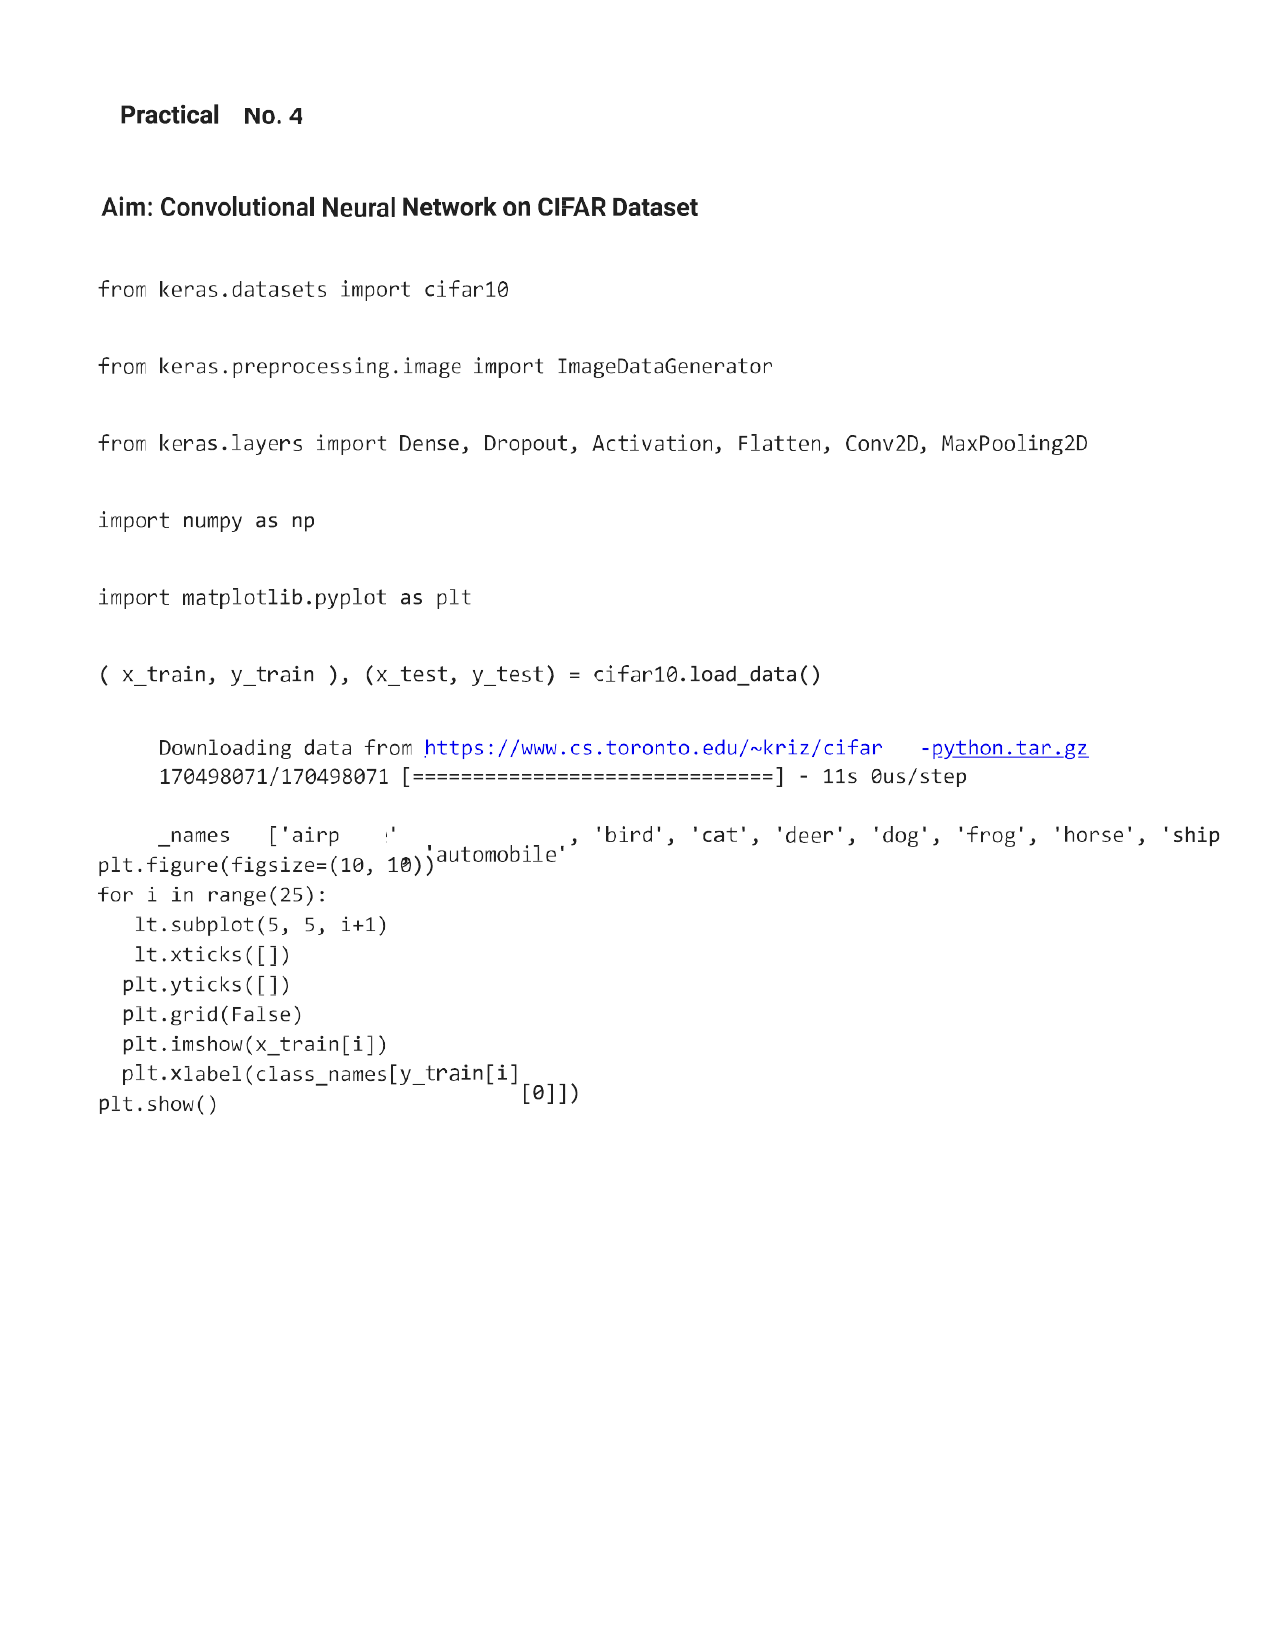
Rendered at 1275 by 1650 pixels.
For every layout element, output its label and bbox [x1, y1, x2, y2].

picture [289, 108, 303, 124]
picture [474, 357, 544, 378]
picture [678, 434, 712, 451]
picture [400, 1065, 435, 1085]
picture [562, 197, 606, 216]
picture [231, 666, 266, 686]
picture [428, 845, 531, 862]
picture [122, 666, 157, 686]
picture [967, 826, 1015, 847]
picture [232, 434, 278, 455]
picture [388, 857, 411, 872]
picture [1065, 826, 1123, 842]
picture [160, 670, 181, 682]
picture [472, 666, 519, 686]
picture [1040, 435, 1087, 455]
picture [317, 740, 351, 755]
picture [148, 512, 169, 528]
picture [751, 434, 820, 451]
picture [98, 826, 387, 1115]
picture [98, 434, 146, 451]
picture [942, 434, 1026, 451]
picture [148, 589, 169, 605]
picture [323, 197, 395, 217]
picture [364, 739, 412, 755]
picture [160, 281, 326, 297]
picture [316, 588, 386, 609]
picture [883, 826, 918, 847]
picture [485, 435, 567, 455]
picture [209, 739, 291, 759]
picture [220, 588, 266, 609]
picture [245, 108, 281, 124]
picture [99, 511, 146, 532]
picture [437, 280, 471, 297]
picture [184, 439, 205, 451]
picture [437, 1068, 459, 1081]
picture [98, 280, 146, 297]
picture [160, 767, 388, 786]
picture [183, 589, 218, 605]
picture [196, 516, 242, 532]
picture [606, 665, 640, 682]
picture [630, 434, 676, 451]
picture [643, 666, 677, 682]
picture [714, 827, 737, 842]
picture [558, 358, 772, 378]
picture [317, 434, 387, 455]
picture [160, 434, 182, 451]
picture [426, 739, 1089, 787]
picture [280, 439, 302, 451]
picture [786, 826, 821, 843]
picture [101, 196, 308, 216]
picture [533, 845, 556, 862]
picture [99, 588, 146, 609]
picture [160, 357, 461, 378]
picture [522, 666, 543, 682]
picture [160, 740, 206, 755]
picture [98, 357, 146, 374]
picture [474, 281, 508, 297]
picture [503, 201, 530, 216]
picture [400, 435, 435, 451]
picture [268, 670, 290, 682]
picture [376, 666, 447, 686]
picture [437, 589, 471, 609]
picture [341, 280, 410, 301]
picture [846, 435, 918, 451]
picture [606, 826, 628, 842]
picture [592, 435, 628, 451]
picture [631, 826, 652, 842]
